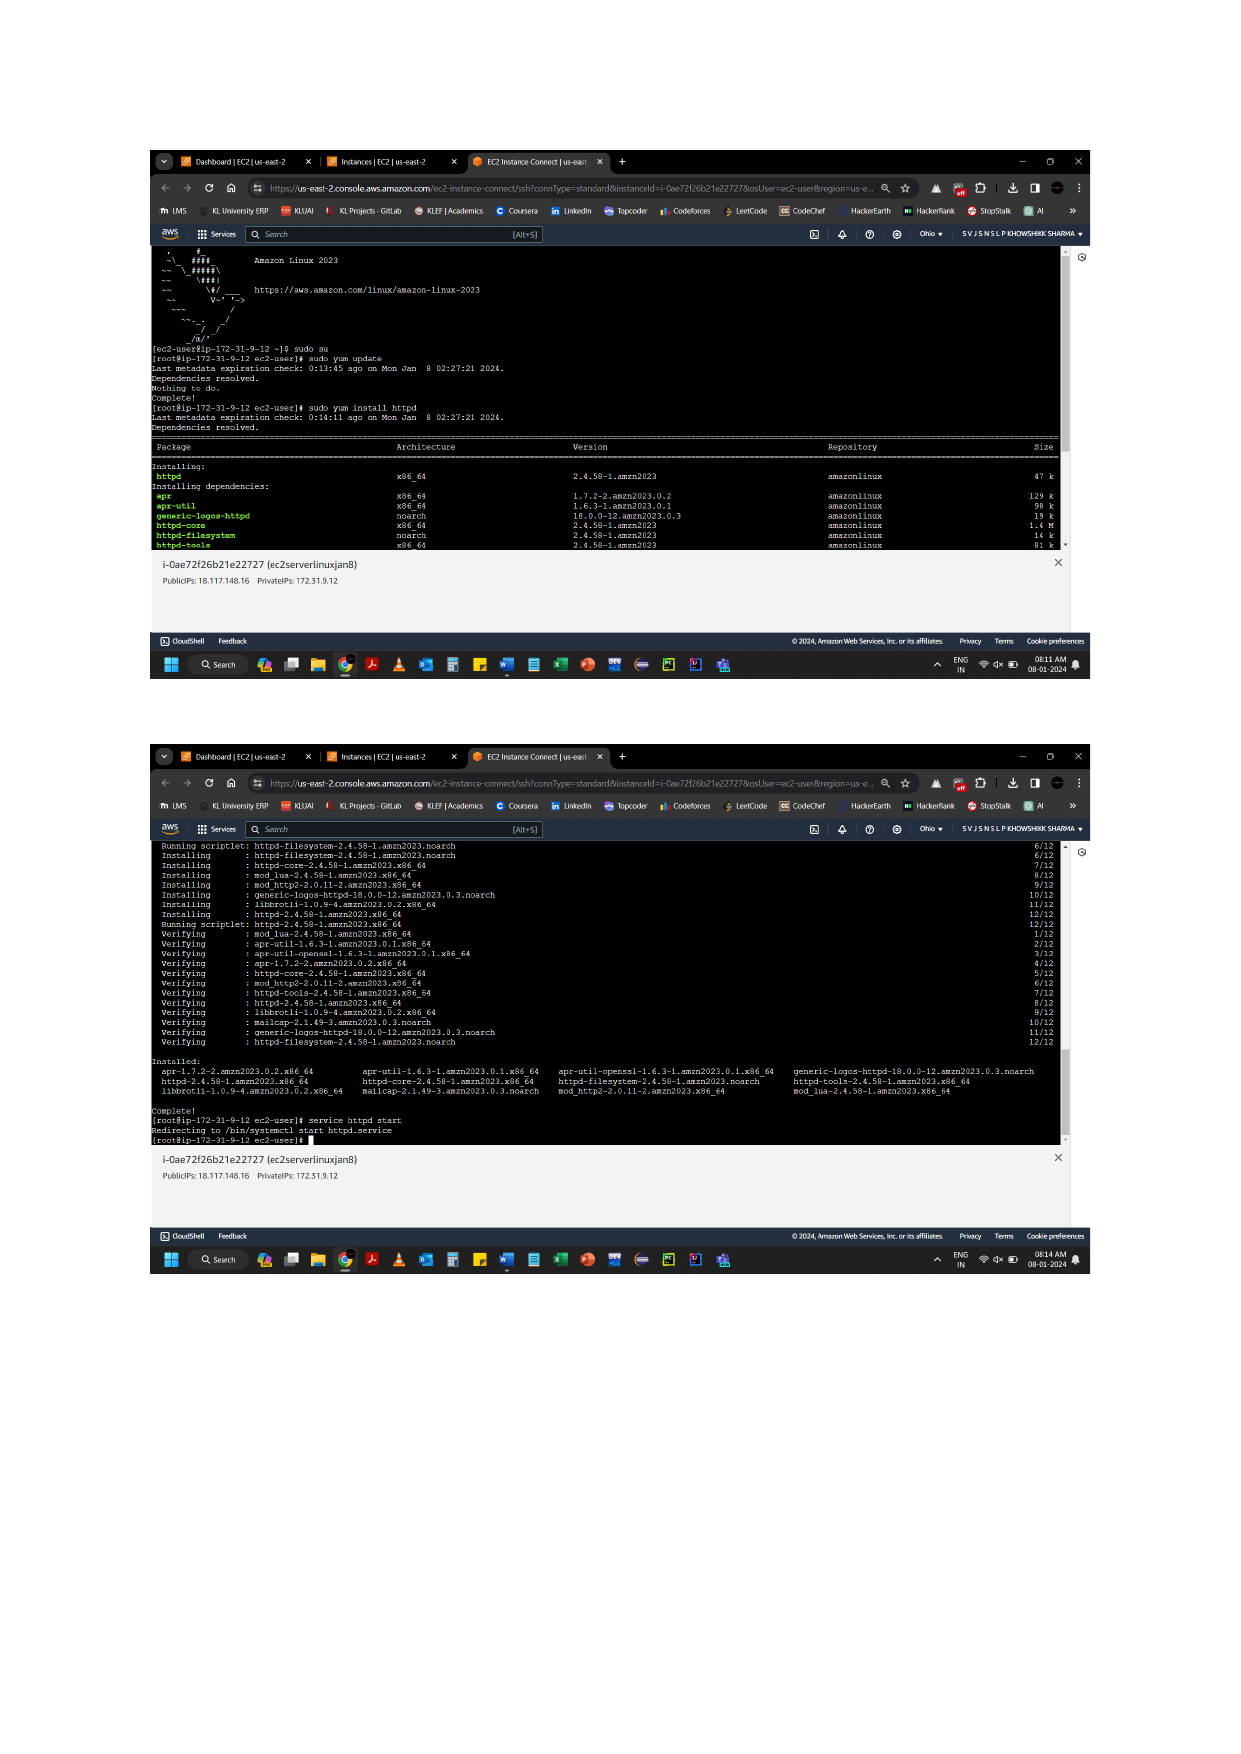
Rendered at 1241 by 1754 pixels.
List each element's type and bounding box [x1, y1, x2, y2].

picture [150, 744, 1091, 1274]
picture [150, 150, 1091, 679]
